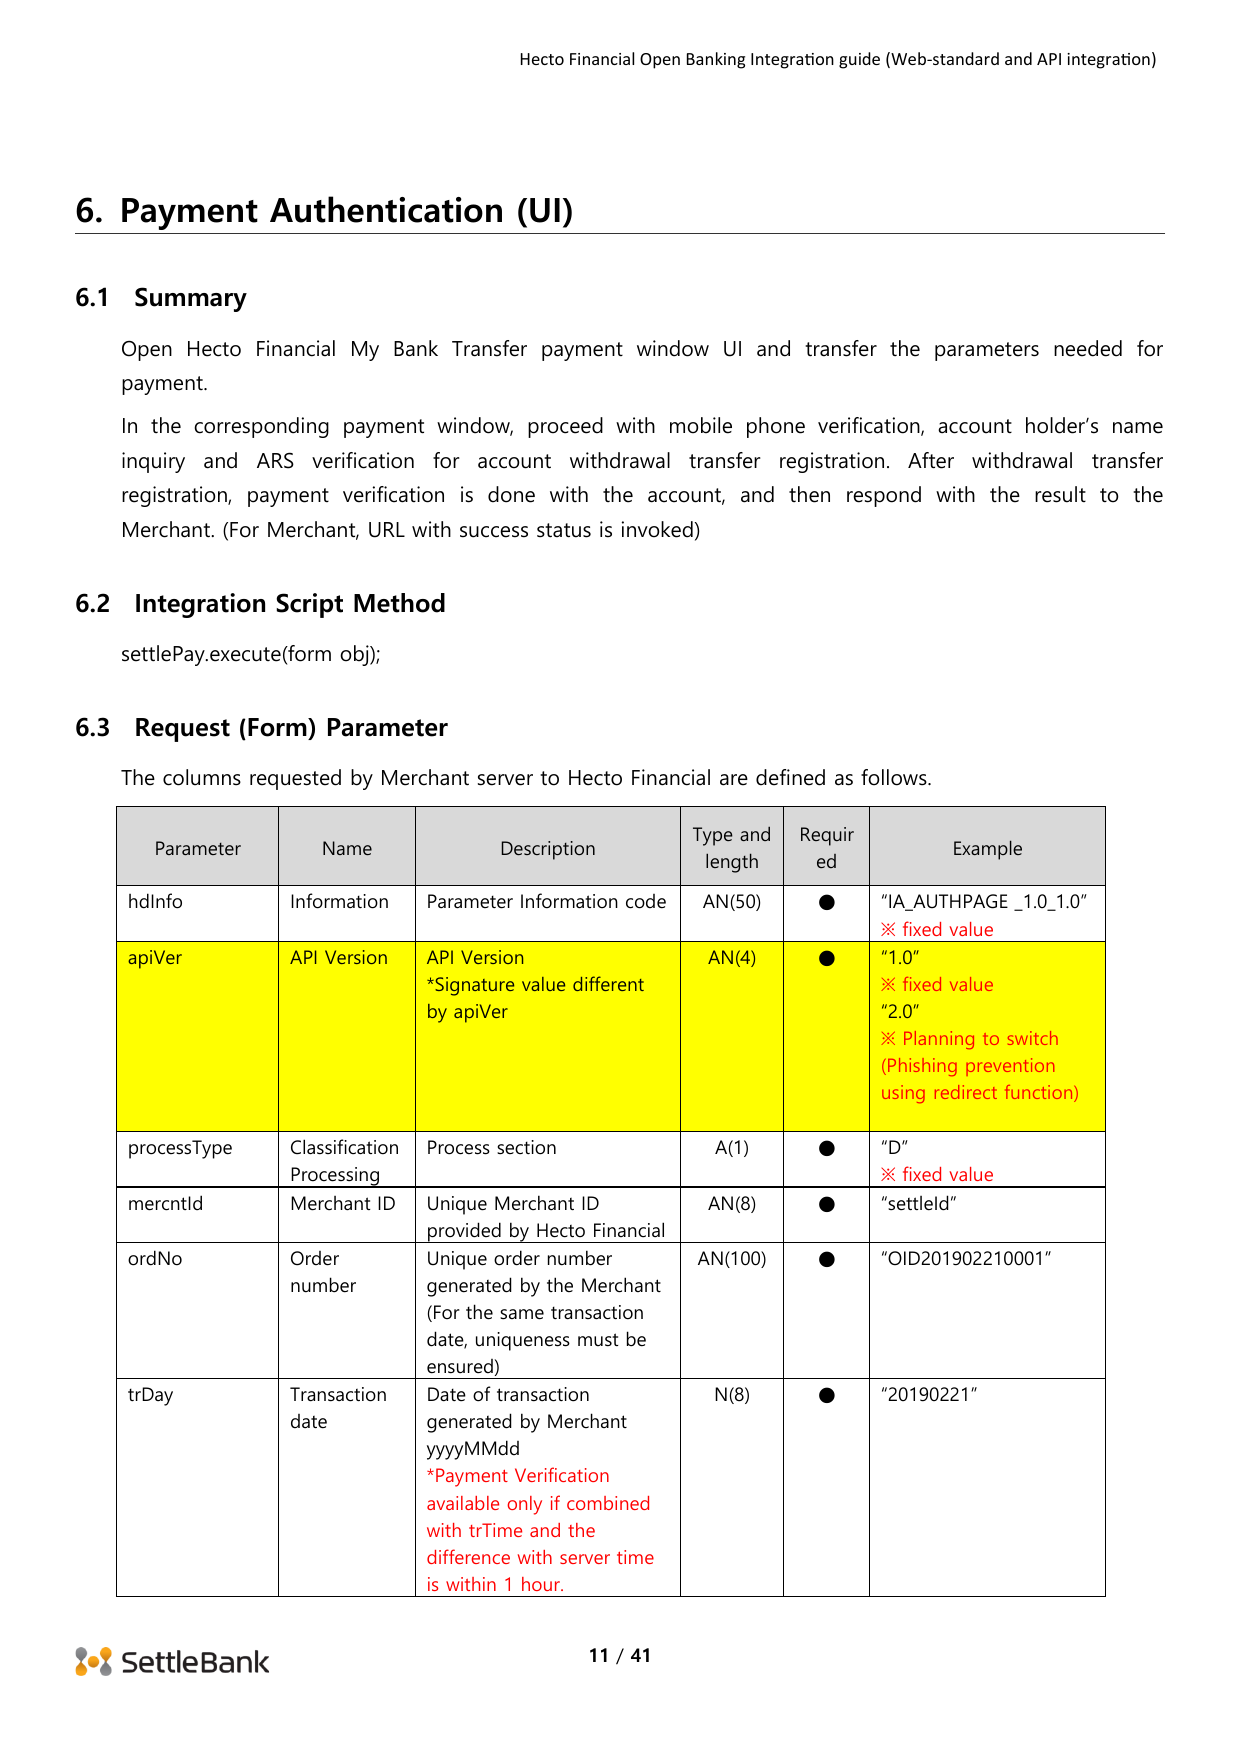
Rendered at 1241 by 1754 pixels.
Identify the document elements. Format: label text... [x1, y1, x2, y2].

table_cell “1.0” ※ fixed value “2.0” ※ Planning to switch (Phishing prevention using redirect function) [870, 942, 1105, 1131]
table_cell “settleId” [870, 1188, 1105, 1242]
table_cell A(1) [681, 1132, 783, 1186]
table_cell Information [279, 886, 415, 941]
table_cell trDay [117, 1379, 278, 1596]
table_cell hdInfo [117, 886, 278, 941]
table_cell ● [784, 1379, 869, 1596]
table_cell ● [784, 1132, 869, 1186]
table_cell API Version [279, 942, 415, 1131]
table_cell AN(8) [681, 1188, 783, 1242]
table_cell Date of transaction generated by Merchant yyyyMMdd *Payment Verification available only if combined with trTime and the difference with server time is within 1 hour. [416, 1379, 680, 1596]
table_cell “20190221” [870, 1379, 1105, 1596]
table_cell ● [784, 942, 869, 1131]
text Open Hecto Financial My Bank Transfer payment window UI and transfer the parameters needed for payment. [121, 333, 1165, 396]
table_cell Transaction date [279, 1379, 415, 1596]
table_header Name [279, 807, 415, 885]
table_cell ● [784, 1243, 869, 1378]
text settlePay.execute(form obj); [121, 639, 1165, 667]
table_header Example [870, 807, 1105, 885]
text The columns requested by Merchant server to Hecto Financial are defined as follows. [121, 763, 1165, 791]
subtitle Payment Authentication (UI) [75, 186, 1165, 233]
table_cell AN(4) [681, 942, 783, 1131]
table_cell API Version *Signature value different by apiVer [416, 942, 680, 1131]
table_cell AN(50) [681, 886, 783, 941]
table_cell processType [117, 1132, 278, 1186]
subtitle Summary [75, 279, 1165, 313]
table_cell Parameter Information code [416, 886, 680, 941]
table_cell Unique order number generated by the Merchant (For the same transaction date, uniqueness must be ensured) [416, 1243, 680, 1378]
table_header Description [416, 807, 680, 885]
table_cell “D” ※ fixed value [870, 1132, 1105, 1186]
text In the corresponding payment window, proceed with mobile phone verification, account holder’s name inquiry and ARS verification for account withdrawal transfer registration. After withdrawal transfer registration, payment verification is done with the account, and then respond with the result to the Merchant. (For Merchant, URL with success status is invoked) [121, 411, 1165, 542]
table_cell “IA_AUTHPAGE _1.0_1.0” ※ fixed value [870, 886, 1105, 941]
table_cell Order number [279, 1243, 415, 1378]
table_cell apiVer [117, 942, 278, 1131]
table_cell AN(100) [681, 1243, 783, 1378]
picture [75, 1647, 270, 1676]
table_cell ● [784, 1188, 869, 1242]
table_header Parameter [117, 807, 278, 885]
table_header Required [784, 807, 869, 885]
table_cell “OID201902210001” [870, 1243, 1105, 1378]
table_cell Unique Merchant ID provided by Hecto Financial [416, 1188, 680, 1242]
table_cell Process section [416, 1132, 680, 1186]
table_cell N(8) [681, 1379, 783, 1596]
table_header Type and length [681, 807, 783, 885]
table_cell ordNo [117, 1243, 278, 1378]
table_cell Merchant ID [279, 1188, 415, 1242]
table_cell mercntId [117, 1188, 278, 1242]
table_cell Classification Processing [279, 1132, 415, 1186]
subtitle Integration Script Method [75, 585, 1165, 618]
subtitle Request (Form) Parameter [75, 709, 1165, 742]
table_cell ● [784, 886, 869, 941]
